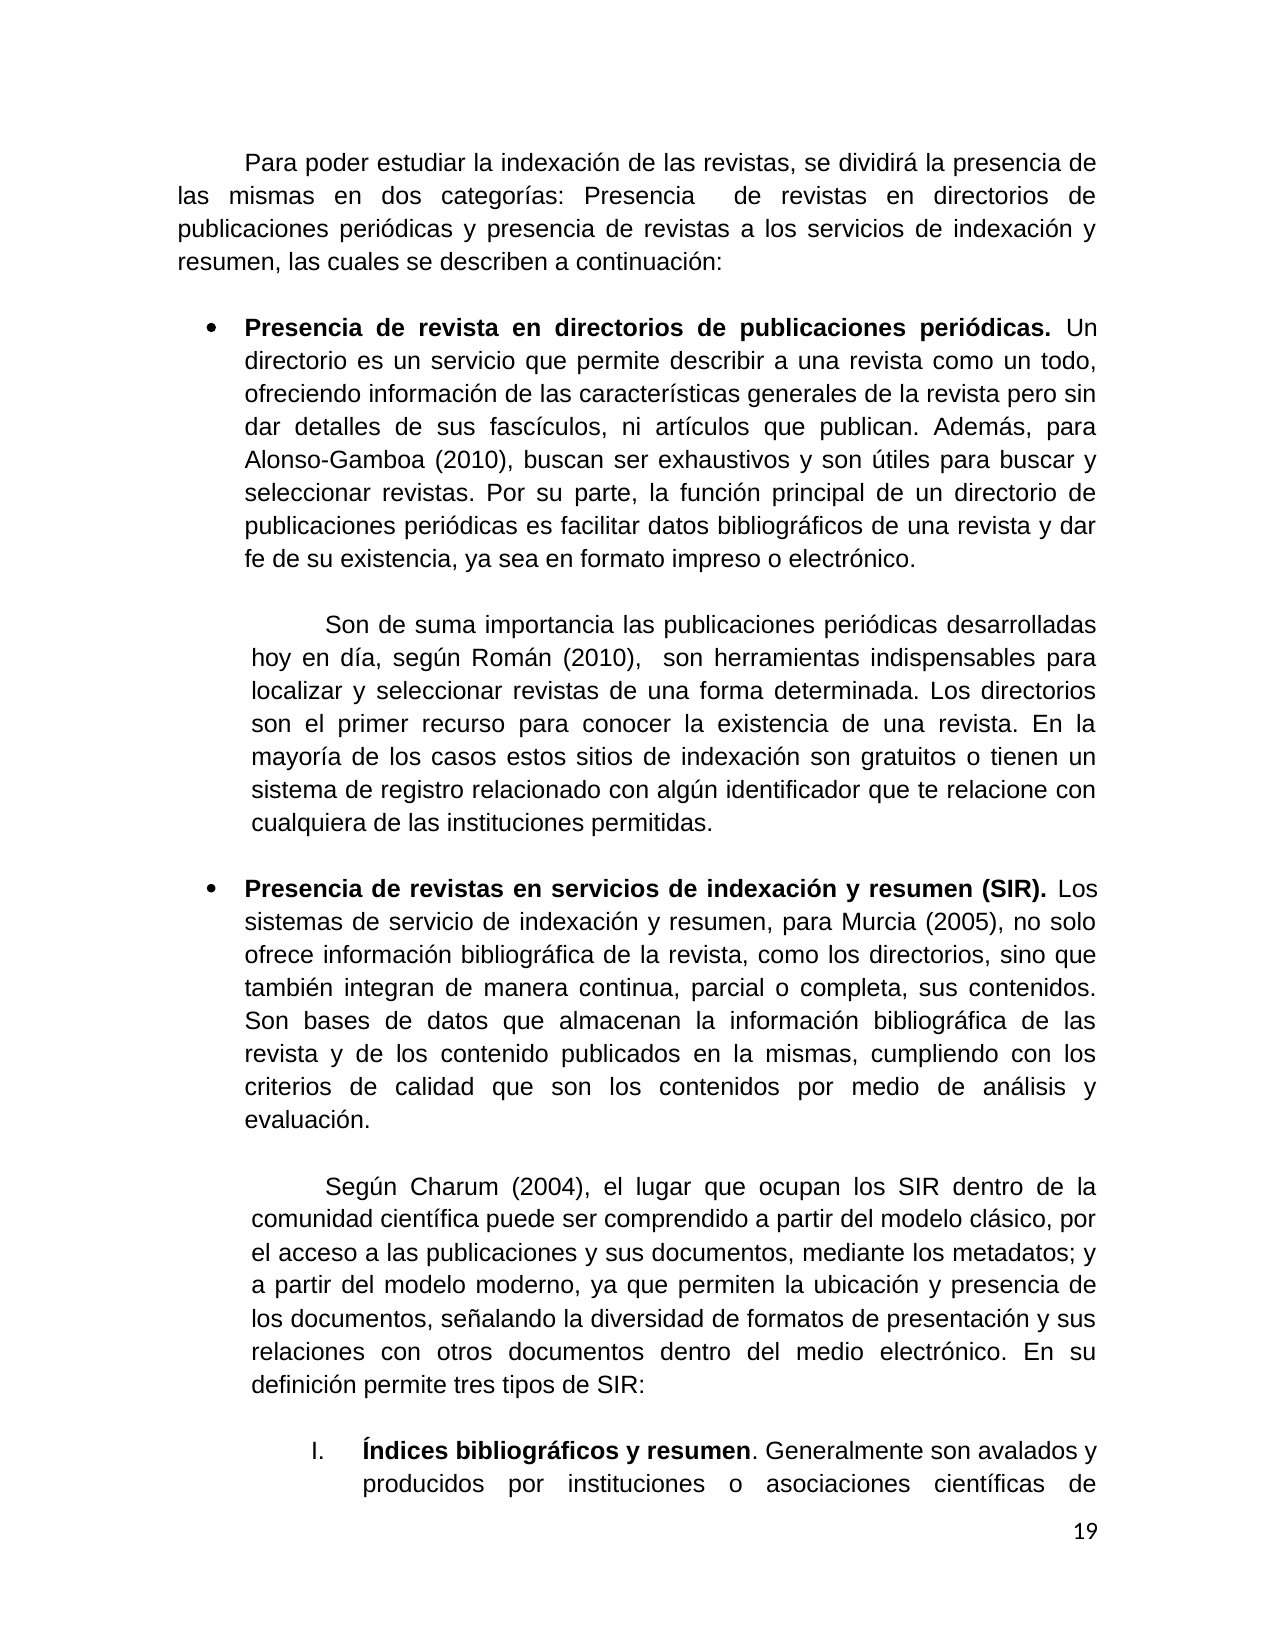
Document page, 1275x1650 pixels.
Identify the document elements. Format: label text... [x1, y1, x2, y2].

list Según Charum (2004), el lugar que ocupan los SIR dentro de la comunidad científica puede ser comprendido a partir del modelo clásico, por el acceso a las publicaciones y sus documentos, mediante los metadatos; y a partir del modelo moderno, ya que permiten la ubicación y presencia de los documentos, señalando la diversidad de formatos de presentación y sus relaciones con otros documentos dentro del medio electrónico. En su definición permite tres tipos de SIR: [251, 1171, 1098, 1398]
list Son de suma importancia las publicaciones periódicas desarrolladas hoy en día, según Román (2010), son herramientas indispensables para localizar y seleccionar revistas de una forma determinada. Los directorios son el primer recurso para conocer la existencia de una revista. En la mayoría de los casos estos sitios de indexación son gratuitos o tienen un sistema de registro relacionado con algún identificador que te relacione con cualquiera de las instituciones permitidas. [251, 610, 1098, 837]
text Para poder estudiar la indexación de las revistas, se dividirá la presencia de las mismas en dos categorías: Presencia de revistas en directorios de publicaciones periódicas y presencia de revistas a los servicios de indexación y resumen, las cuales se describen a continuación: [177, 148, 1098, 275]
list Presencia de revistas en servicios de indexación y resumen (SIR). Los sistemas de servicio de indexación y resumen, para Murcia (2005), no solo ofrece información bibliográfica de la revista, como los directorios, sino que también integran de manera continua, parcial o completa, sus contenidos. Son bases de datos que almacenan la información bibliográfica de las revista y de los contenido publicados en la mismas, cumpliendo con los criterios de calidad que son los contenidos por medio de análisis y evaluación. [207, 874, 1098, 1134]
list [325, 1436, 1098, 1497]
list Presencia de revista en directorios de publicaciones periódicas. Un directorio es un servicio que permite describir a una revista como un todo, ofreciendo información de las características generales de la revista pero sin dar detalles de sus fascículos, ni artículos que publican. Además, para Alonso-Gamboa (2010), buscan ser exhaustivos y son útiles para buscar y seleccionar revistas. Por su parte, la función principal de un directorio de publicaciones periódicas es facilitar datos bibliográficos de una revista y dar fe de su existencia, ya sea en formato impreso o electrónico. [207, 313, 1098, 573]
